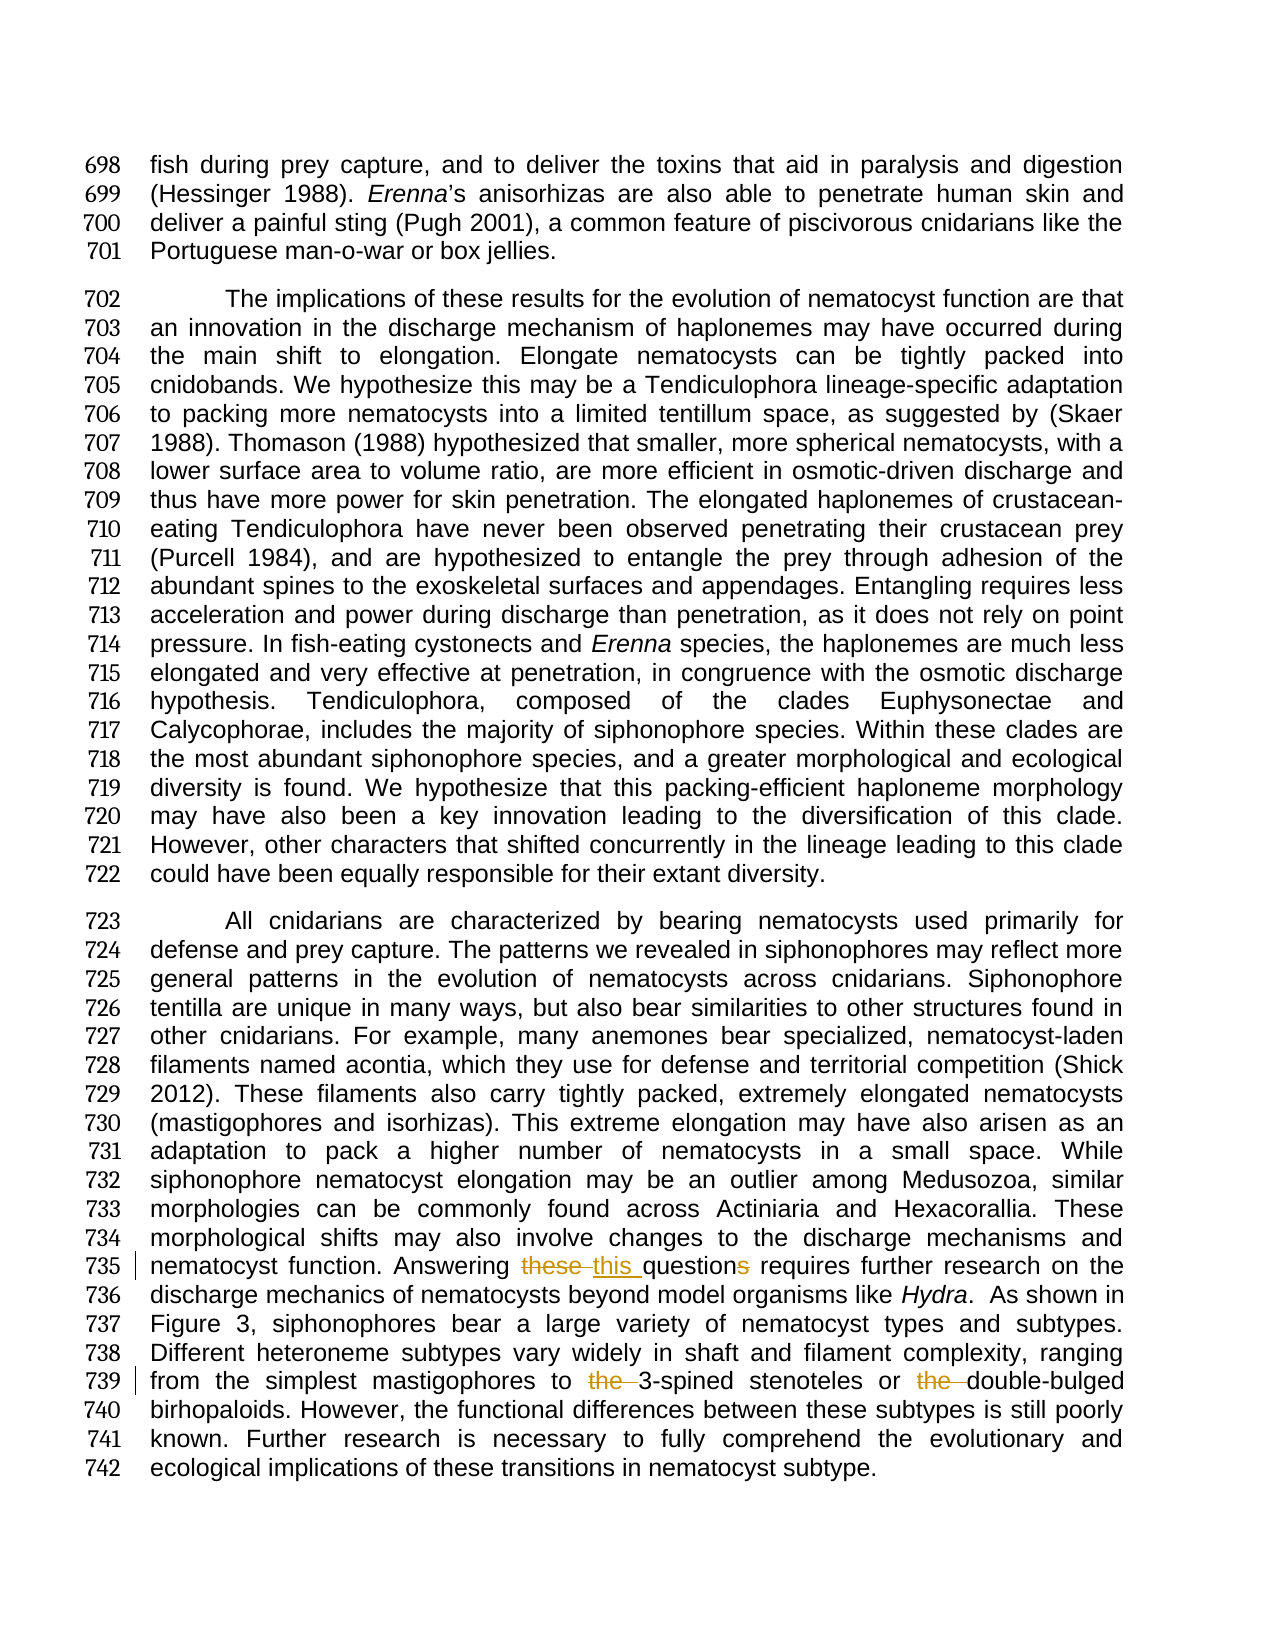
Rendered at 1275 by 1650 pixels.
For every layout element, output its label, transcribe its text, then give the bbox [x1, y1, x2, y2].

text All cnidarians are characterized by bearing nematocysts used primarily for defense and prey capture. The patterns we revealed in siphonophores may reflect more general patterns in the evolution of nematocysts across cnidarians. Siphonophore tentilla are unique in many ways, but also bear similarities to other structures found in other cnidarians. For example, many anemones bear specialized, nematocyst-laden filaments named acontia, which they use for defense and territorial competition (Shick 2012). These filaments also carry tightly packed, extremely elongated nematocysts (mastigophores and isorhizas). This extreme elongation may have also arisen as an adaptation to pack a higher number of nematocysts in a small space. While siphonophore nematocyst elongation may be an outlier among Medusozoa, similar morphologies can be commonly found across Actiniaria and Hexacorallia. These morphological shifts may also involve changes to the discharge mechanisms and nematocyst function. Answering question requires further research on the discharge mechanics of nematocysts beyond model organisms like Hydra. As shown in Figure 3, siphonophores bear a large variety of nematocyst types and subtypes. Different heteroneme subtypes vary widely in shaft and filament complexity, ranging from the simplest mastigophores to 3-spined stenoteles or double-bulged birhopaloids. However, the functional differences between these subtypes is still poorly known. Further research is necessary to fully comprehend the evolutionary and ecological implications of these transitions in nematocyst subtype. [150, 906, 1125, 1481]
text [150, 150, 1125, 265]
text The implications of these results for the evolution of nematocyst function are that an innovation in the discharge mechanism of haplonemes may have occurred during the main shift to elongation. Elongate nematocysts can be tightly packed into cnidobands. We hypothesize this may be a Tendiculophora lineage-specific adaptation to packing more nematocysts into a limited tentillum space, as suggested by (Skaer 1988). Thomason (1988) hypothesized that smaller, more spherical nematocysts, with a lower surface area to volume ratio, are more efficient in osmotic-driven discharge and thus have more power for skin penetration. The elongated haplonemes of crustacean-eating Tendiculophora have never been observed penetrating their crustacean prey (Purcell 1984), and are hypothesized to entangle the prey through adhesion of the abundant spines to the exoskeletal surfaces and appendages. Entangling requires less acceleration and power during discharge than penetration, as it does not rely on point pressure. In fish-eating cystonects and Erenna species, the haplonemes are much less elongated and very effective at penetration, in congruence with the osmotic discharge hypothesis. Tendiculophora, composed of the clades Euphysonectae and Calycophorae, includes the majority of siphonophore species. Within these clades are the most abundant siphonophore species, and a greater morphological and ecological diversity is found. We hypothesize that this packing-efficient haploneme morphology may have also been a key innovation leading to the diversification of this clade. However, other characters that shifted concurrently in the lineage leading to this clade could have been equally responsible for their extant diversity. [150, 284, 1125, 887]
